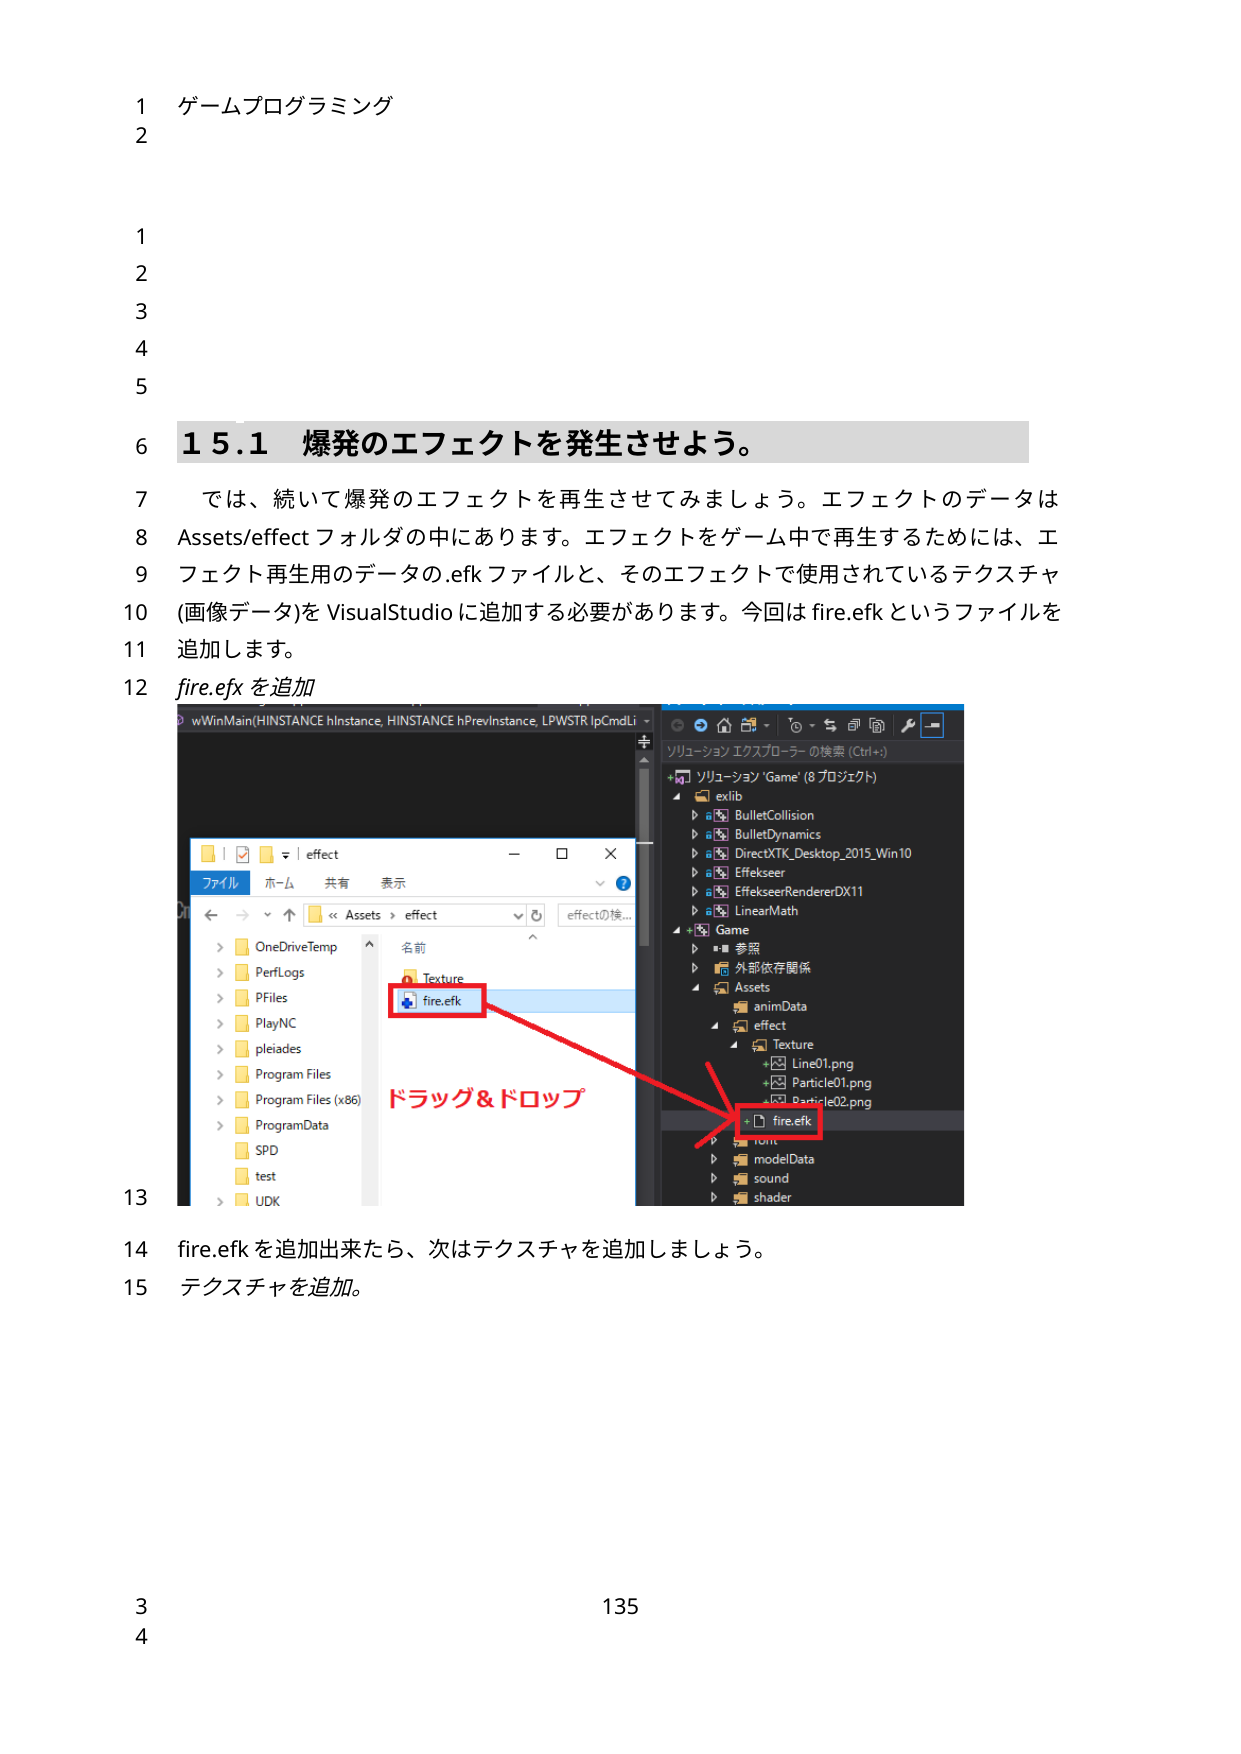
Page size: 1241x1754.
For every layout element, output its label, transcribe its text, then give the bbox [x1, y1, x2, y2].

text fire.efxを追加 [177, 667, 1063, 704]
text テクスチャを追加。 [177, 1267, 1063, 1304]
text fire.efkを追加出来たら、次はテクスチャを追加しましょう。 [177, 1229, 1063, 1267]
text では、続いて爆発のエフェクトを再生させてみましょう。エフェクトのデータはAssets/effectフォルダの中にあります。エフェクトをゲーム中で再生するためには、エフェクト再生用のデータの.efkファイルと、そのエフェクトで使用されているテクスチャ(画像データ)をVisualStudioに追加する必要があります。今回はfire.efkというファイルを追加します。 [177, 479, 1063, 667]
subtitle １５.１ 爆発のエフェクトを発生させよう。 [177, 404, 1063, 479]
picture [177, 704, 965, 1206]
